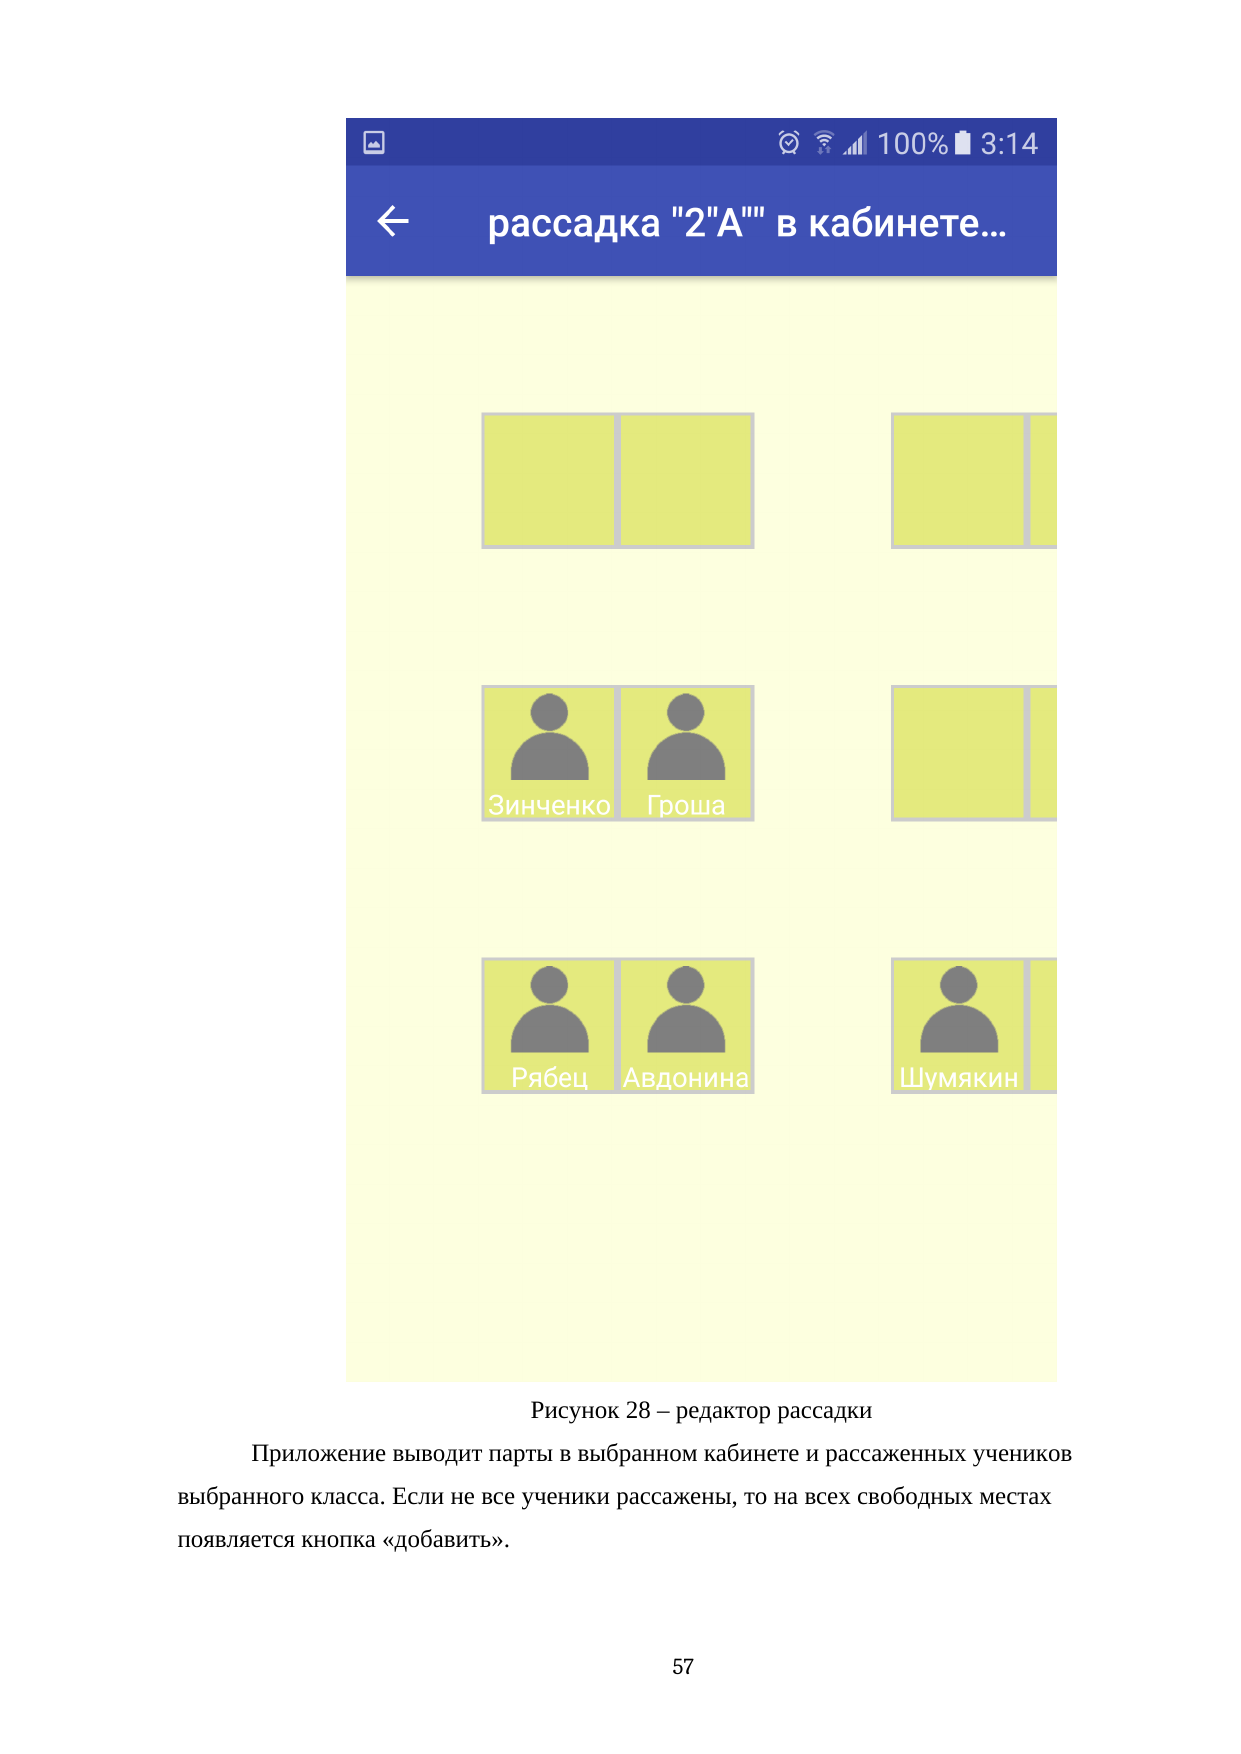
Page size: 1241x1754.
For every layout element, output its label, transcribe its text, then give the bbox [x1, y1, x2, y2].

text Приложение выводит парты в выбранном кабинете и рассаженных учеников выбранного класса. Если не все ученики рассажены, то на всех свободных местах появляется кнопка «добавить». [177, 1438, 1152, 1553]
text Рисунок 28 – редактор рассадки [177, 1395, 1152, 1424]
picture [346, 118, 1057, 1382]
